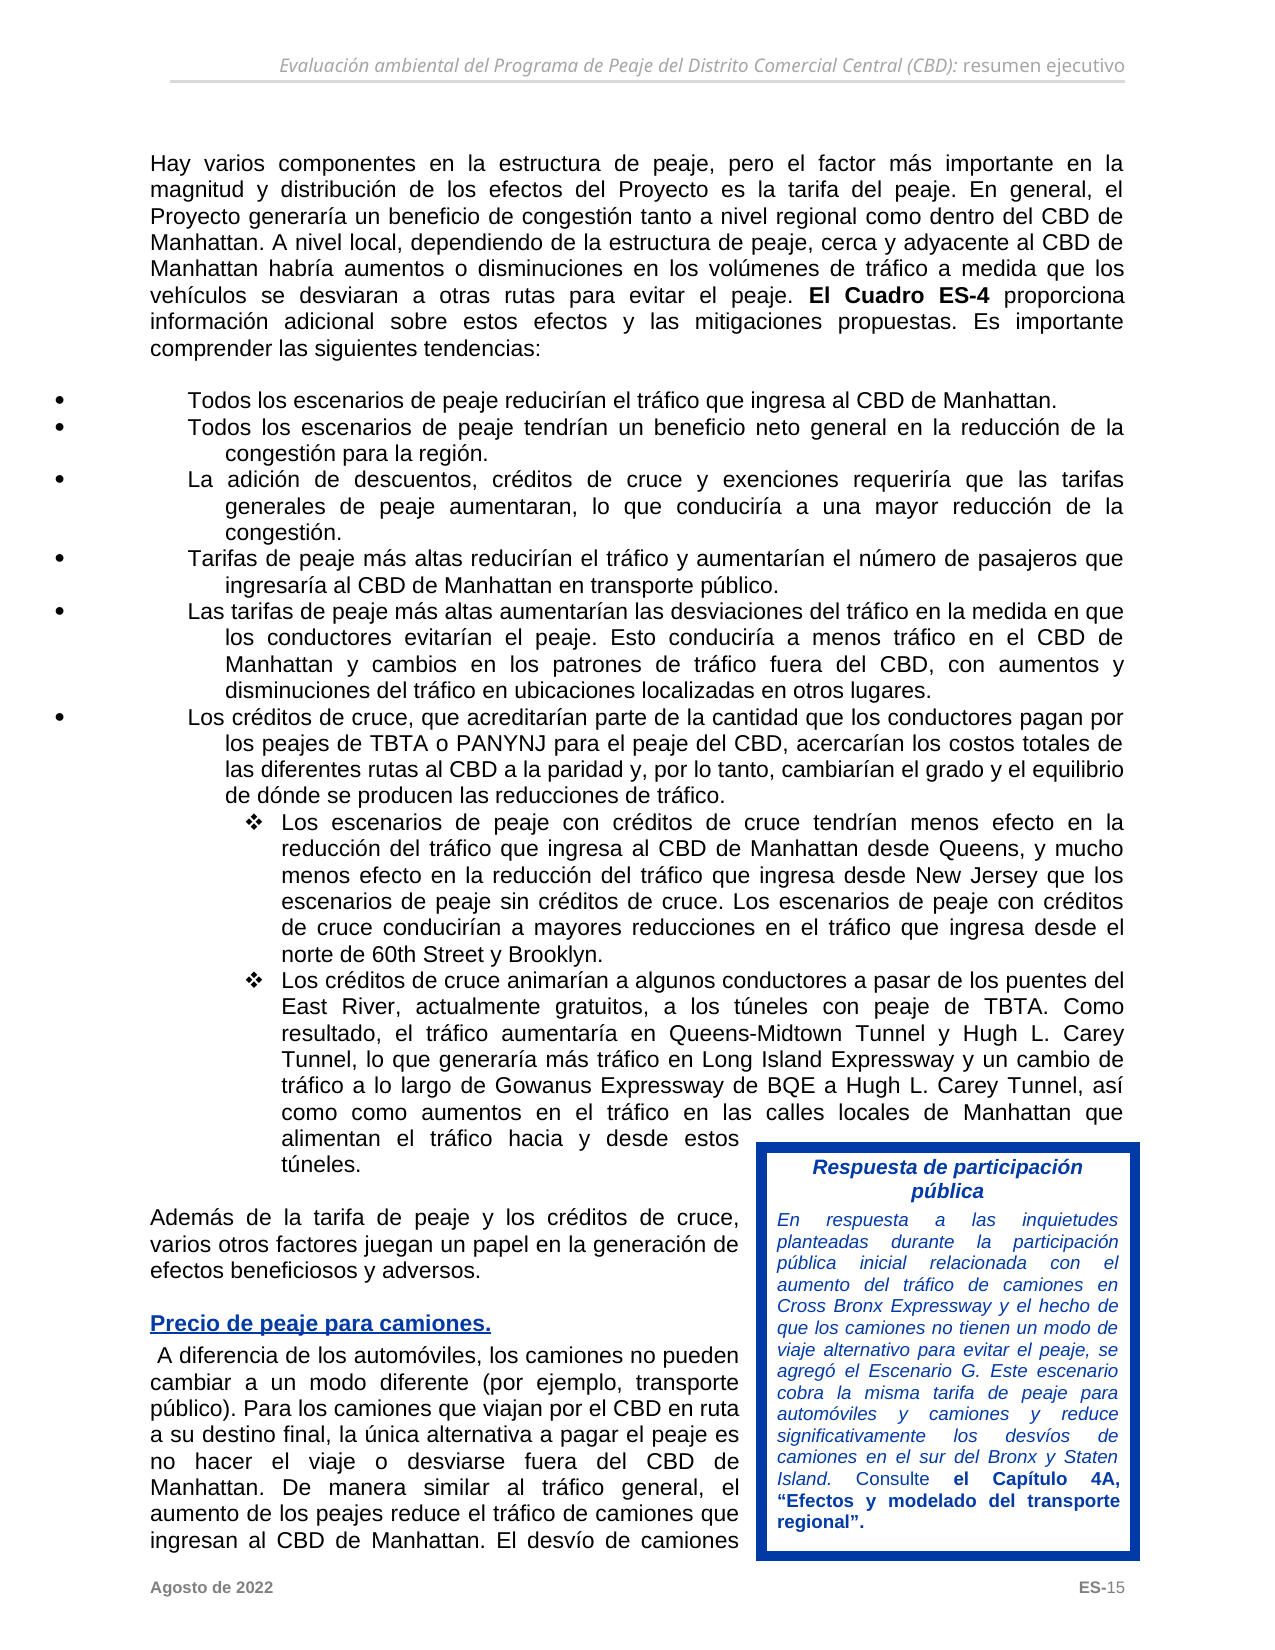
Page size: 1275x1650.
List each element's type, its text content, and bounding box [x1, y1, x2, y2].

text Precio de peaje para camiones. [150, 1309, 756, 1336]
list Los créditos de cruce, que acreditarían parte de la cantidad que los conductores pagan por los peajes de TBTA o PANYNJ para el peaje del CBD, acercarían los costos totales de las diferentes rutas al CBD a la paridad y, por lo tanto, cambiarían el grado y el equilibrio de dónde se producen las reducciones de tráfico. [56, 703, 1125, 809]
text Hay varios componentes en la estructura de peaje, pero el factor más importante en la magnitud y distribución de los efectos del Proyecto es la tarifa del peaje. En general, el Proyecto generaría un beneficio de congestión tanto a nivel regional como dentro del CBD de Manhattan. A nivel local, dependiendo de la estructura de peaje, cerca y adyacente al CBD de Manhattan habría aumentos o disminuciones en los volúmenes de tráfico a medida que los vehículos se desviaran a otras rutas para evitar el peaje. El Cuadro ES-4 proporciona información adicional sobre estos efectos y las mitigaciones propuestas. Es importante comprender las siguientes tendencias: [150, 150, 1125, 361]
list Tarifas de peaje más altas reducirían el tráfico y aumentarían el número de pasajeros que ingresaría al CBD de Manhattan en transporte público. [56, 545, 1125, 598]
list Todos los escenarios de peaje tendrían un beneficio neto general en la reducción de la congestión para la región. [56, 413, 1125, 466]
list Los escenarios de peaje con créditos de cruce tendrían menos efecto en la reducción del tráfico que ingresa al CBD de Manhattan desde Queens, y mucho menos efecto en la reducción del tráfico que ingresa desde New Jersey que los escenarios de peaje sin créditos de cruce. Los escenarios de peaje con créditos de cruce conducirían a mayores reducciones en el tráfico que ingresa desde el norte de 60th Street y Brooklyn. [244, 809, 1125, 967]
text Además de la tarifa de peaje y los créditos de cruce, varios otros factores juegan un papel en la generación de efectos beneficiosos y adversos. [150, 1204, 756, 1283]
list La adición de descuentos, créditos de cruce y exenciones requeriría que las tarifas generales de peaje aumentaran, lo que conduciría a una mayor reducción de la congestión. [56, 466, 1125, 545]
list Todos los escenarios de peaje reducirían el tráfico que ingresa al CBD de Manhattan. [56, 387, 1125, 413]
list Las tarifas de peaje más altas aumentarían las desviaciones del tráfico en la medida en que los conductores evitarían el peaje. Esto conduciría a menos tráfico en el CBD de Manhattan y cambios en los patrones de tráfico fuera del CBD, con aumentos y disminuciones del tráfico en ubicaciones localizadas en otros lugares. [56, 598, 1125, 703]
list Los créditos de cruce animarían a algunos conductores a pasar de los puentes del East River, actualmente gratuitos, a los túneles con peaje de TBTA. Como resultado, el tráfico aumentaría en Queens-Midtown Tunnel y Hugh L. Carey Tunnel, lo que generaría más tráfico en Long Island Expressway y un cambio de tráfico a lo largo de Gowanus Expressway de BQE a Hugh L. Carey Tunnel, así como como aumentos en el tráfico en las calles locales de Manhattan que alimentan el tráfico hacia y desde estos túneles. [244, 967, 1125, 1178]
